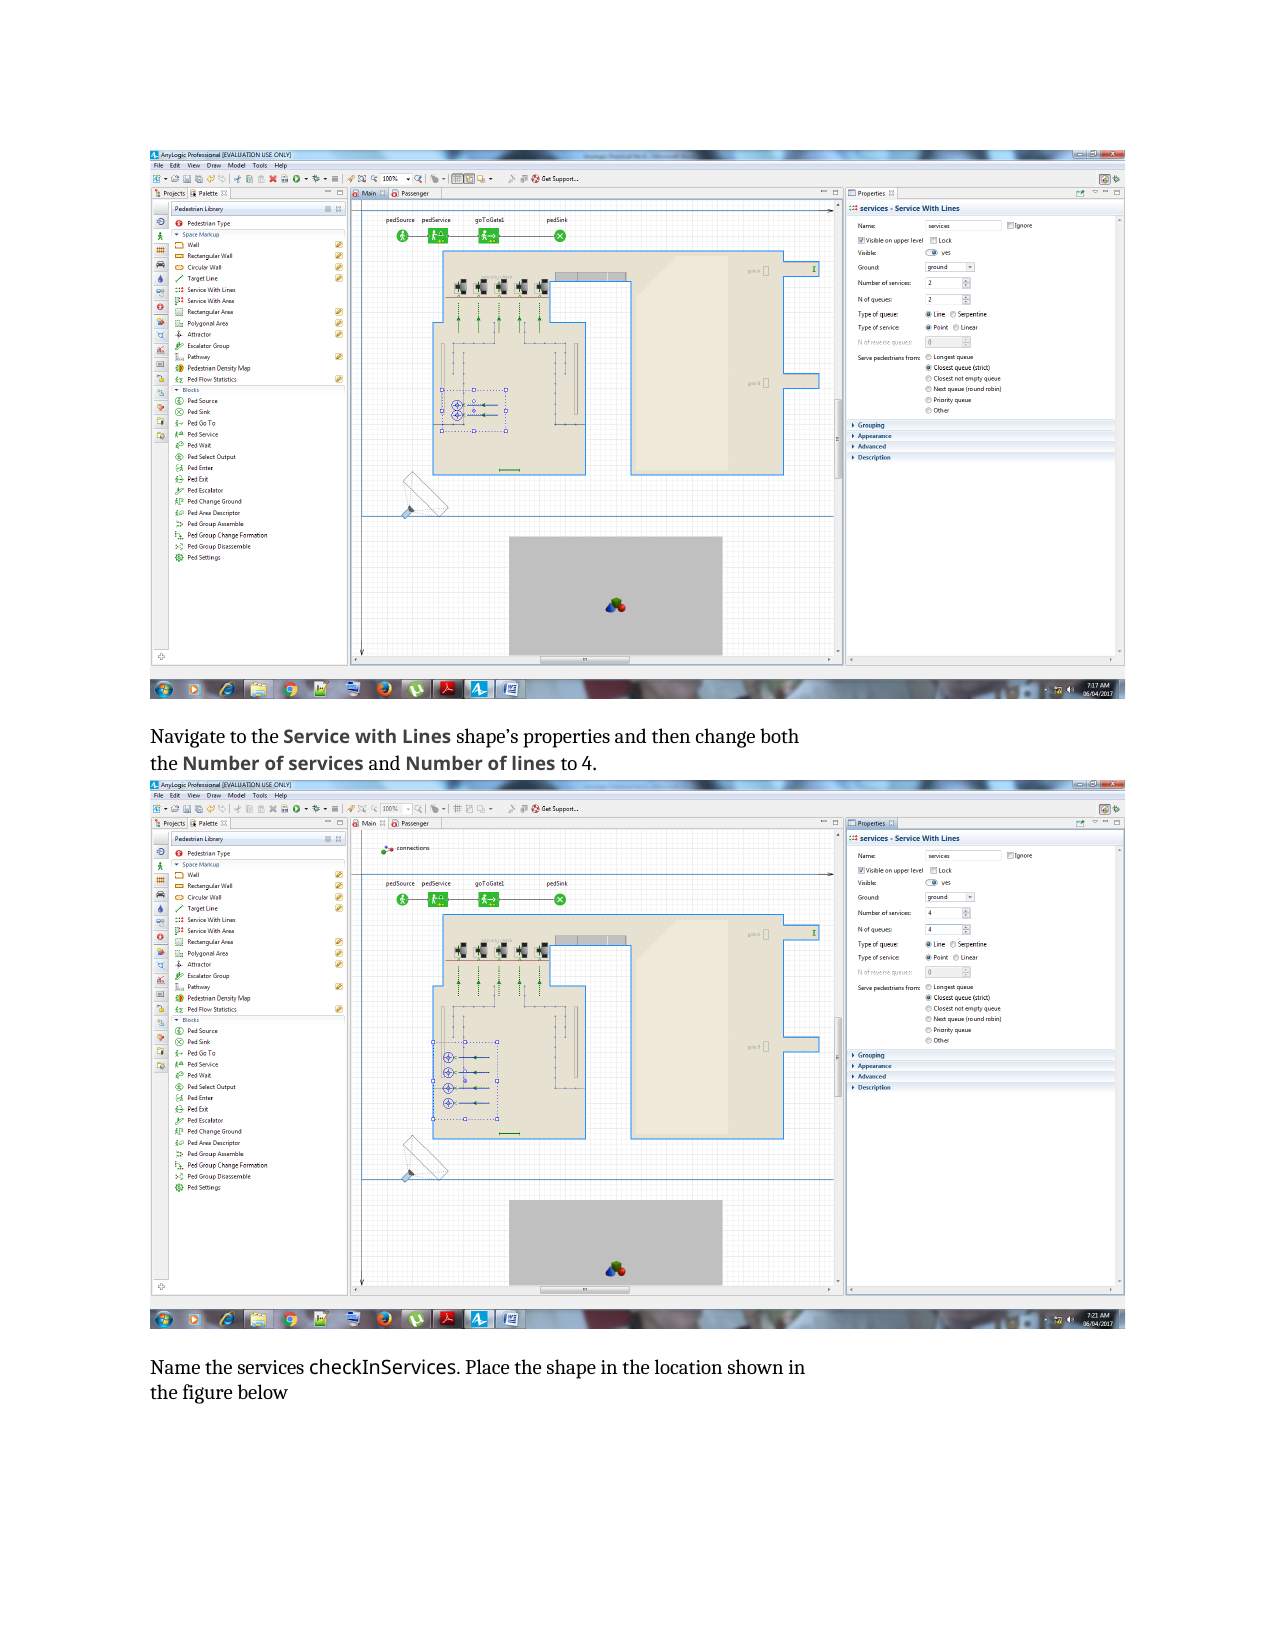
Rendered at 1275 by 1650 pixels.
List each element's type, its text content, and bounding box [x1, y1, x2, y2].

text the figure below [150, 1380, 1125, 1404]
text Name the services checkInServices. Place the shape in the location shown in [150, 1353, 1125, 1380]
picture [150, 150, 1125, 699]
text Navigate to the Service with Lines shape’s properties and then change both [150, 723, 1125, 749]
picture [150, 780, 1125, 1329]
text the Number of services and Number of lines to 4. [150, 749, 1125, 780]
